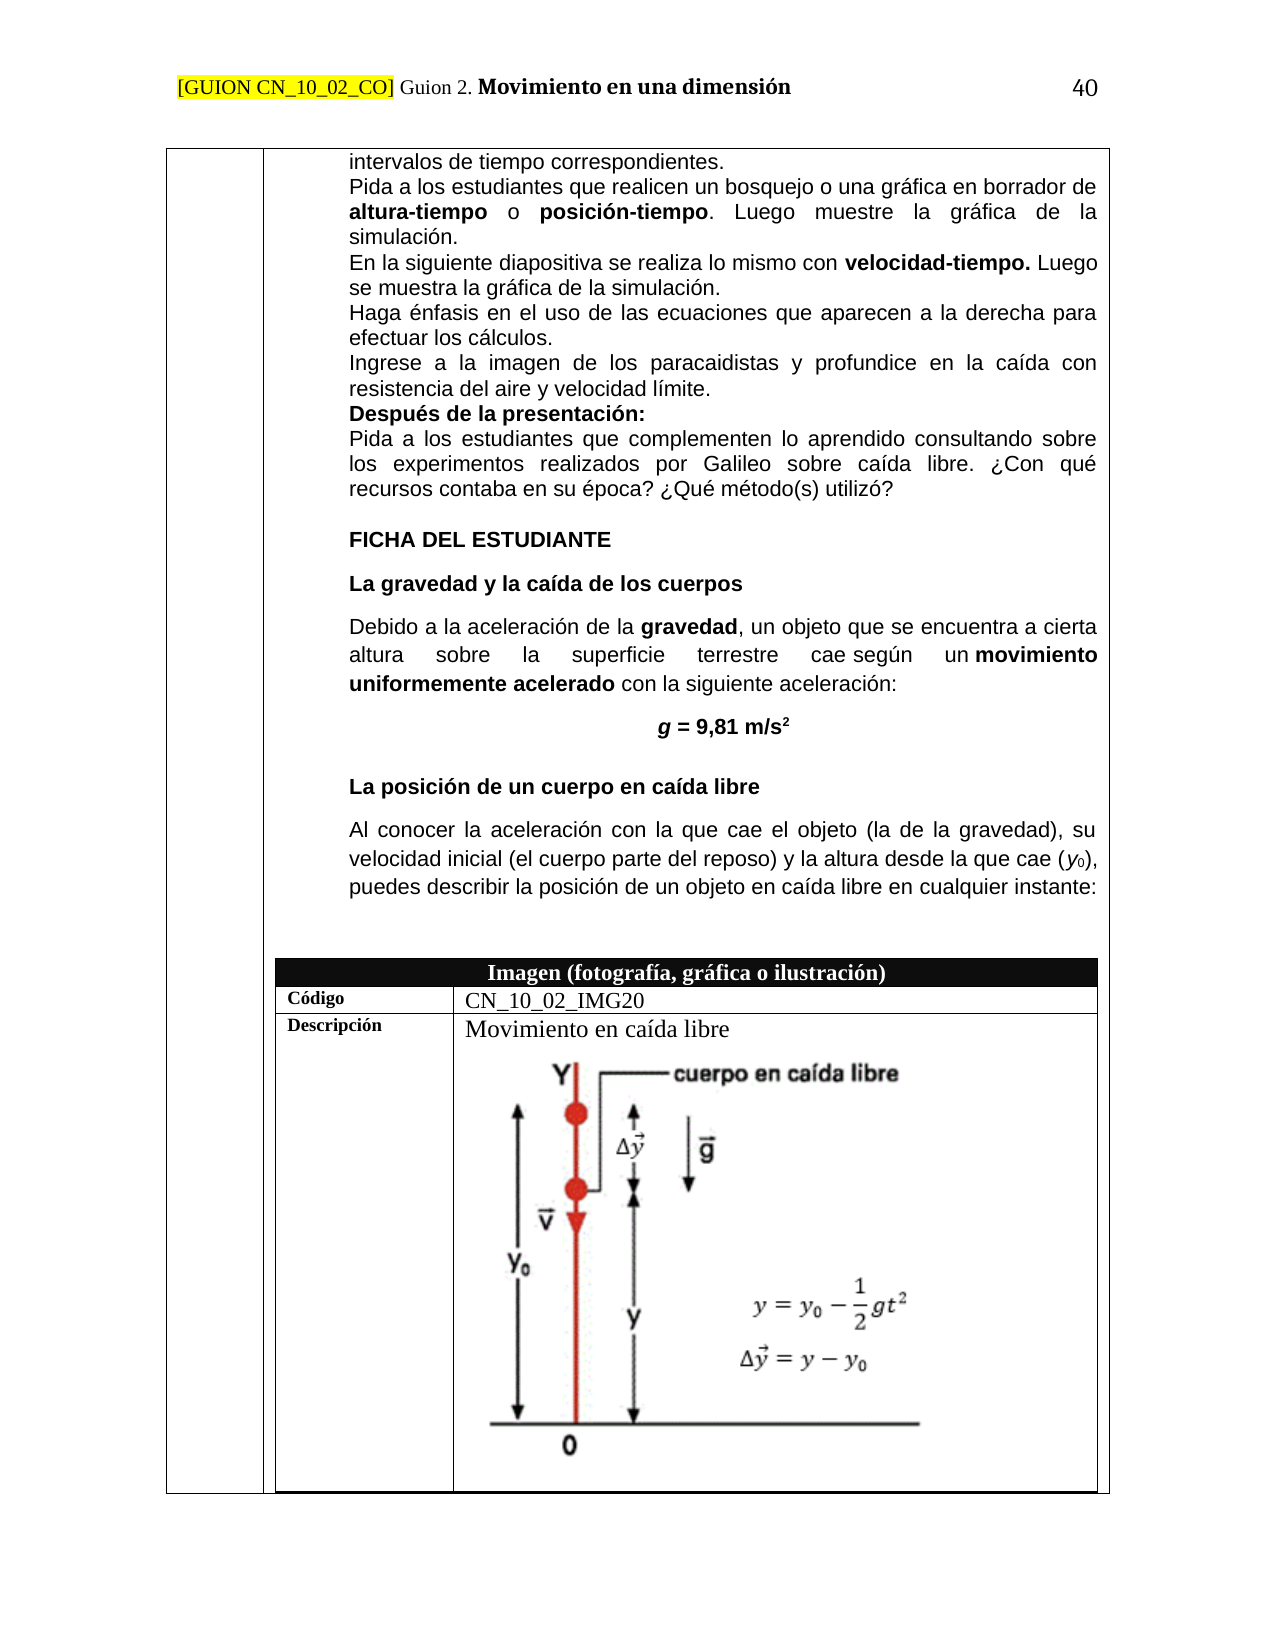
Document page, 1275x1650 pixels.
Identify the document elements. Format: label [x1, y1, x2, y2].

table_cell [264, 149, 1109, 1492]
picture [465, 1042, 930, 1463]
table_cell [167, 149, 263, 1492]
